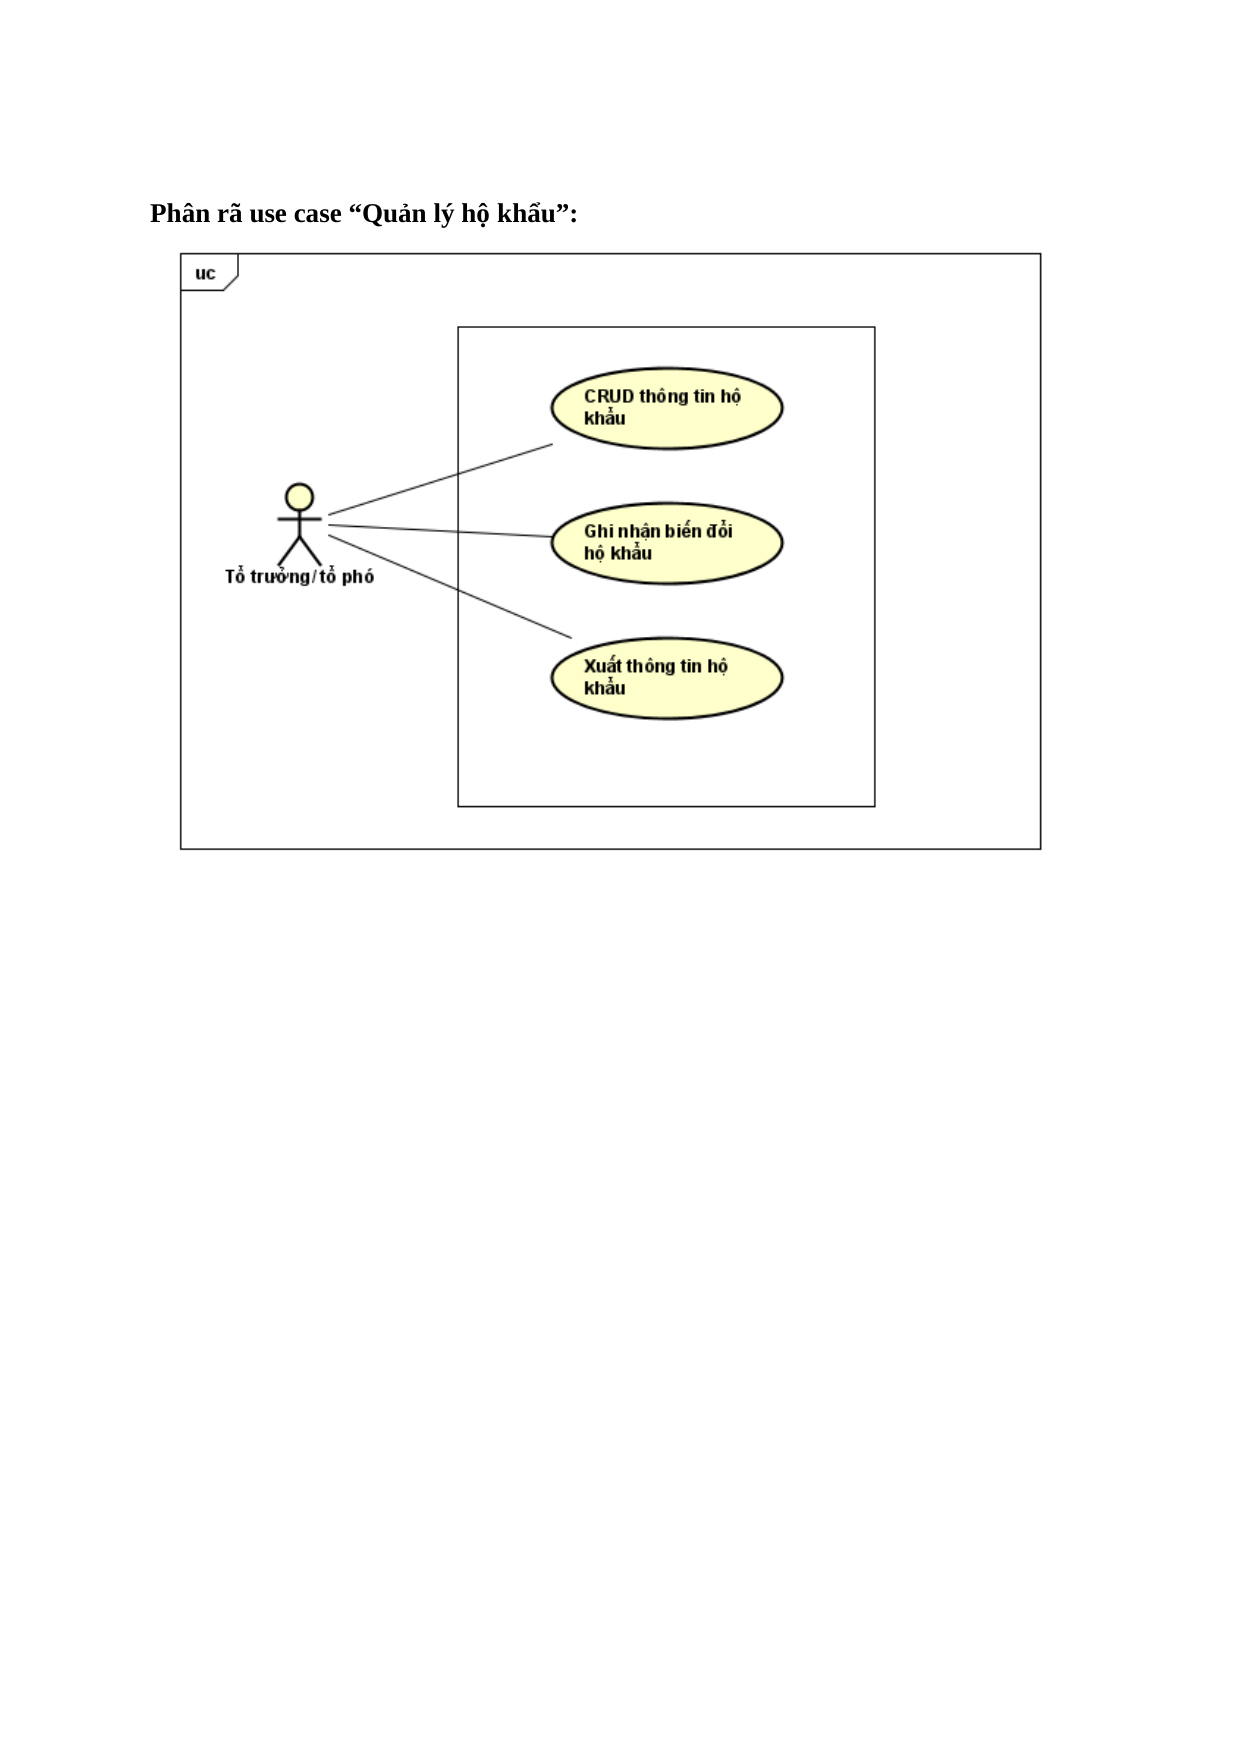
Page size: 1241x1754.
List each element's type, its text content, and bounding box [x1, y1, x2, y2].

picture [170, 240, 1071, 878]
text Phân rã use case “Quản lý hộ khẩu”: [150, 197, 1090, 228]
